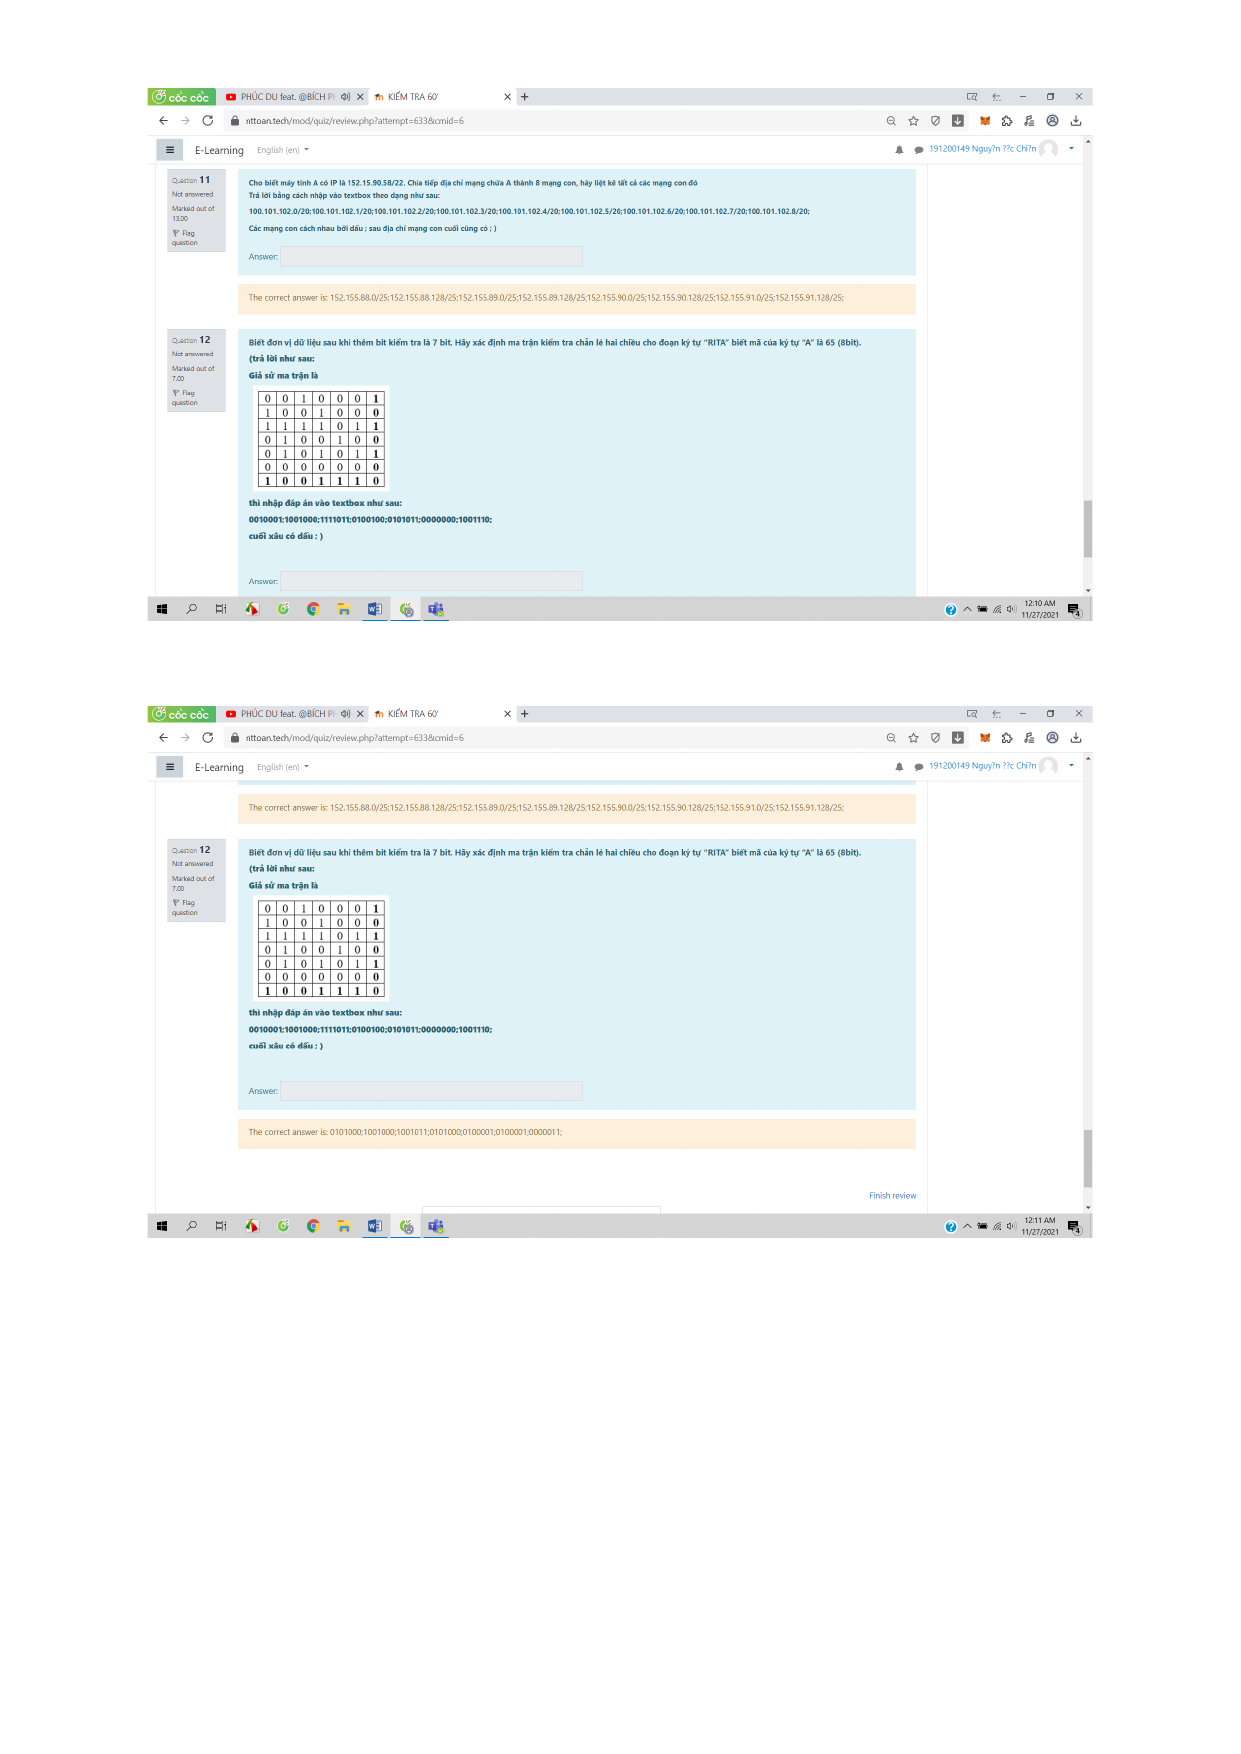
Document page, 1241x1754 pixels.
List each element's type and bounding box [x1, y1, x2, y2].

picture [147, 706, 1093, 1238]
picture [147, 88, 1093, 621]
